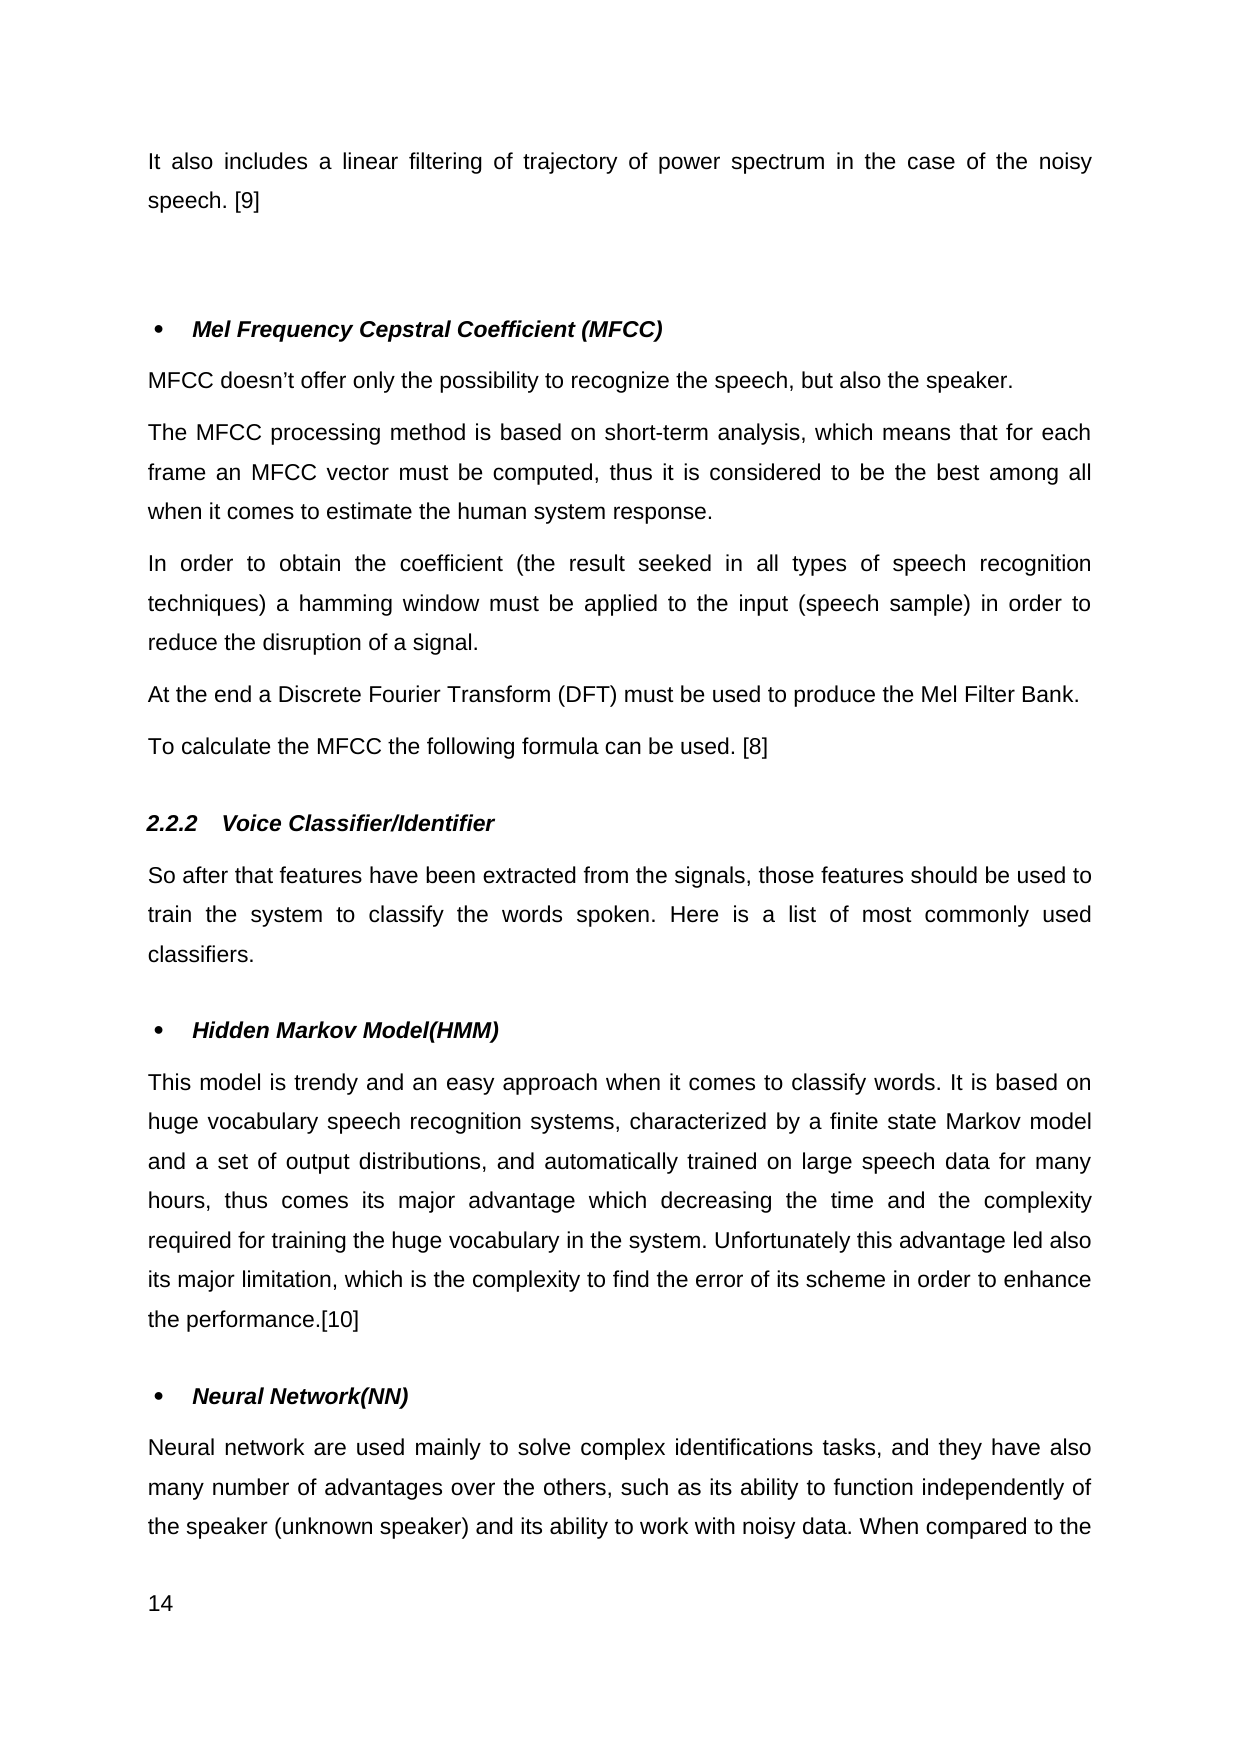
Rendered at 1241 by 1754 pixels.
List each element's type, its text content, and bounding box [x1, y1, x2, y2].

text The MFCC processing method is based on short-term analysis, which means that for each frame an MFCC vector must be computed, thus it is considered to be the best among all when it comes to estimate the human system response. [148, 419, 1093, 525]
text MFCC doesn’t offer only the possibility to recognize the speech, but also the speaker. [148, 367, 1093, 394]
subtitle Voice Classifier/Identifier [146, 810, 1093, 837]
text It also includes a linear filtering of trajectory of power spectrum in the case of the noisy speech. [9] [148, 148, 1093, 213]
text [148, 1434, 1093, 1539]
text To calculate the MFCC the following formula can be used. [8] [148, 733, 1093, 759]
text In order to obtain the coefficient (the result seeked in all types of speech recognition techniques) a hamming window must be applied to the input (speech sample) in order to reduce the disruption of a signal. [148, 550, 1093, 656]
subtitle Mel Frequency Cepstral Coefficient (MFCC) [154, 316, 1093, 342]
text At the end a Discrete Fourier Transform (DFT) must be used to produce the Mel Filter Bank. [148, 681, 1093, 708]
text This model is trendy and an easy approach when it comes to classify words. It is based on huge vocabulary speech recognition systems, characterized by a finite state Markov model and a set of output distributions, and automatically trained on large speech data for many hours, thus comes its major advantage which decreasing the time and the complexity required for training the huge vocabulary in the system. Unfortunately this advantage led also its major limitation, which is the complexity to find the error of its scheme in order to enhance the performance.[10] [148, 1069, 1093, 1332]
subtitle Neural Network(NN) [154, 1383, 1093, 1409]
subtitle Hidden Markov Model(HMM) [154, 1017, 1093, 1044]
text So after that features have been extracted from the signals, those features should be used to train the system to classify the words spoken. Here is a list of most commonly used classifiers. [148, 862, 1093, 967]
